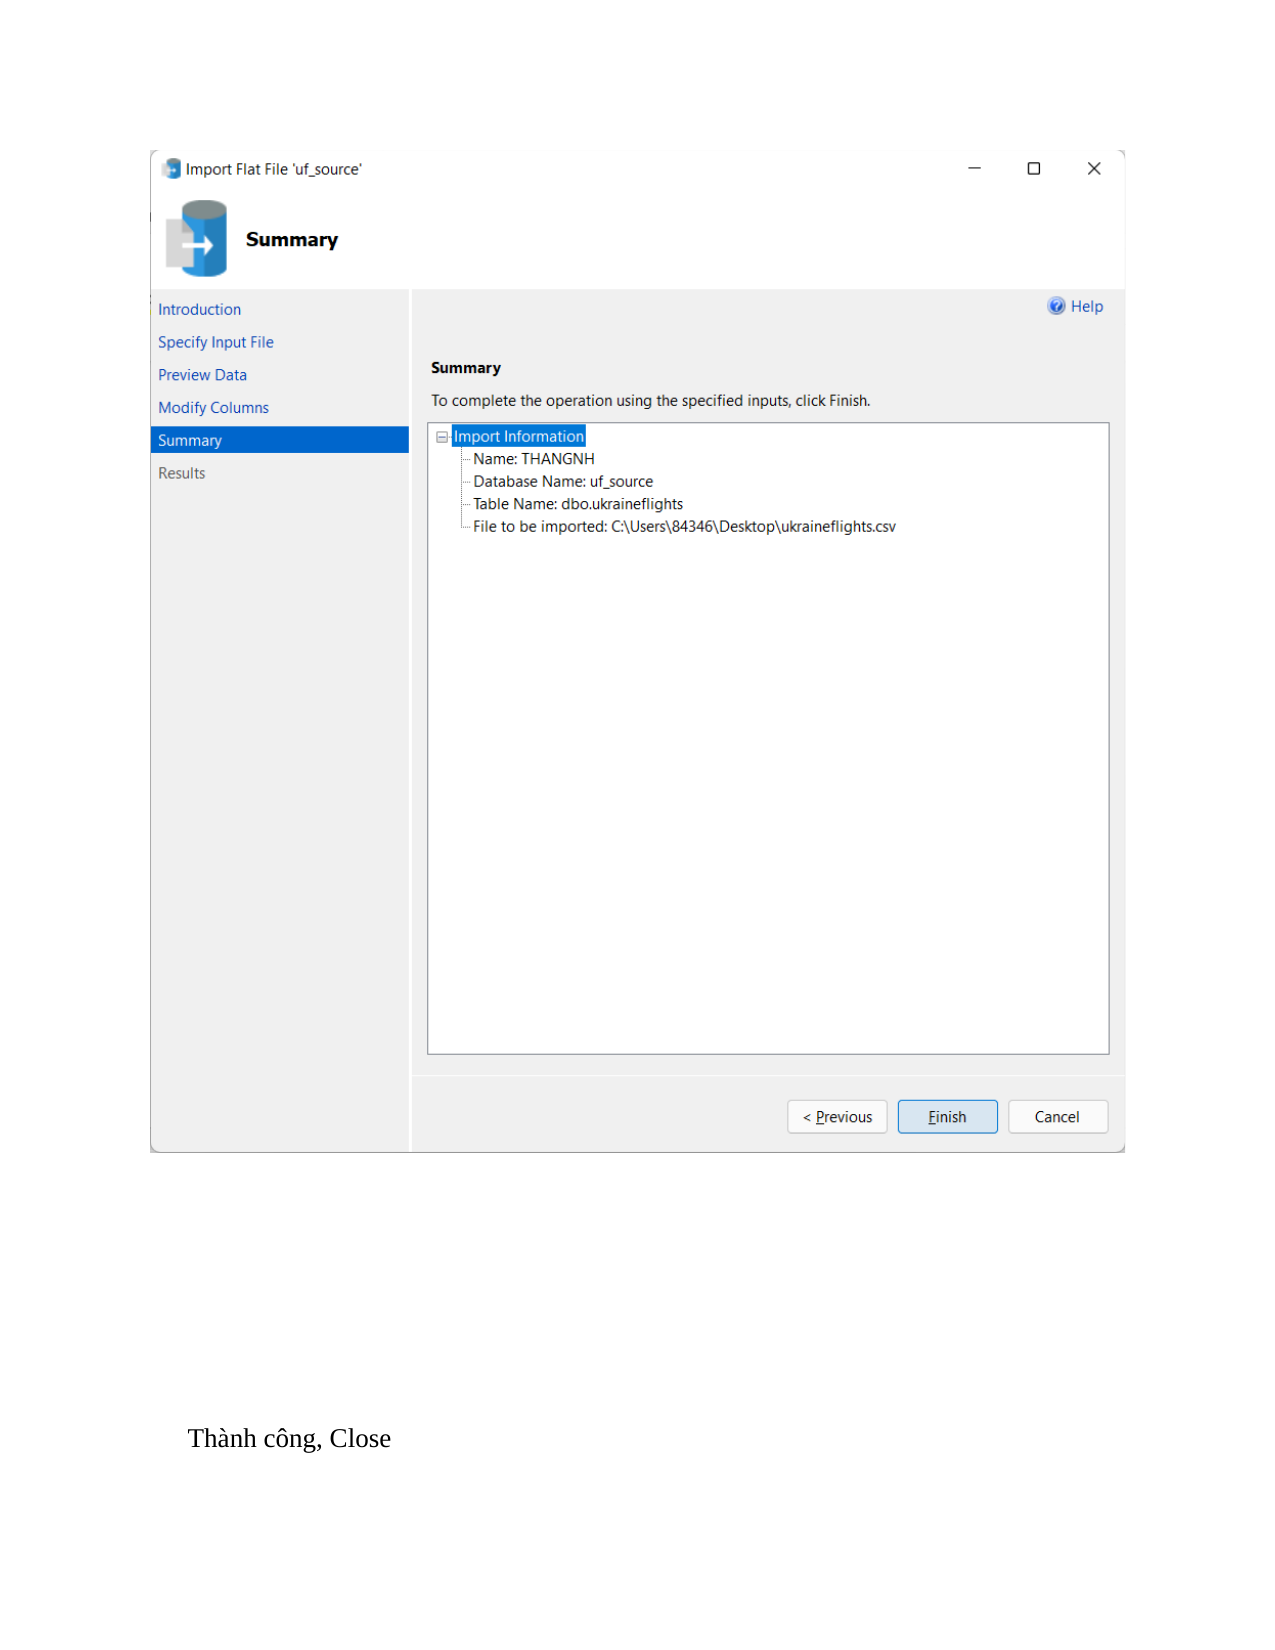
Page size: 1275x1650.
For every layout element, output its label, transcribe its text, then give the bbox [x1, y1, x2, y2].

text Thành công, Close [150, 1422, 1125, 1454]
picture [150, 150, 1125, 1153]
